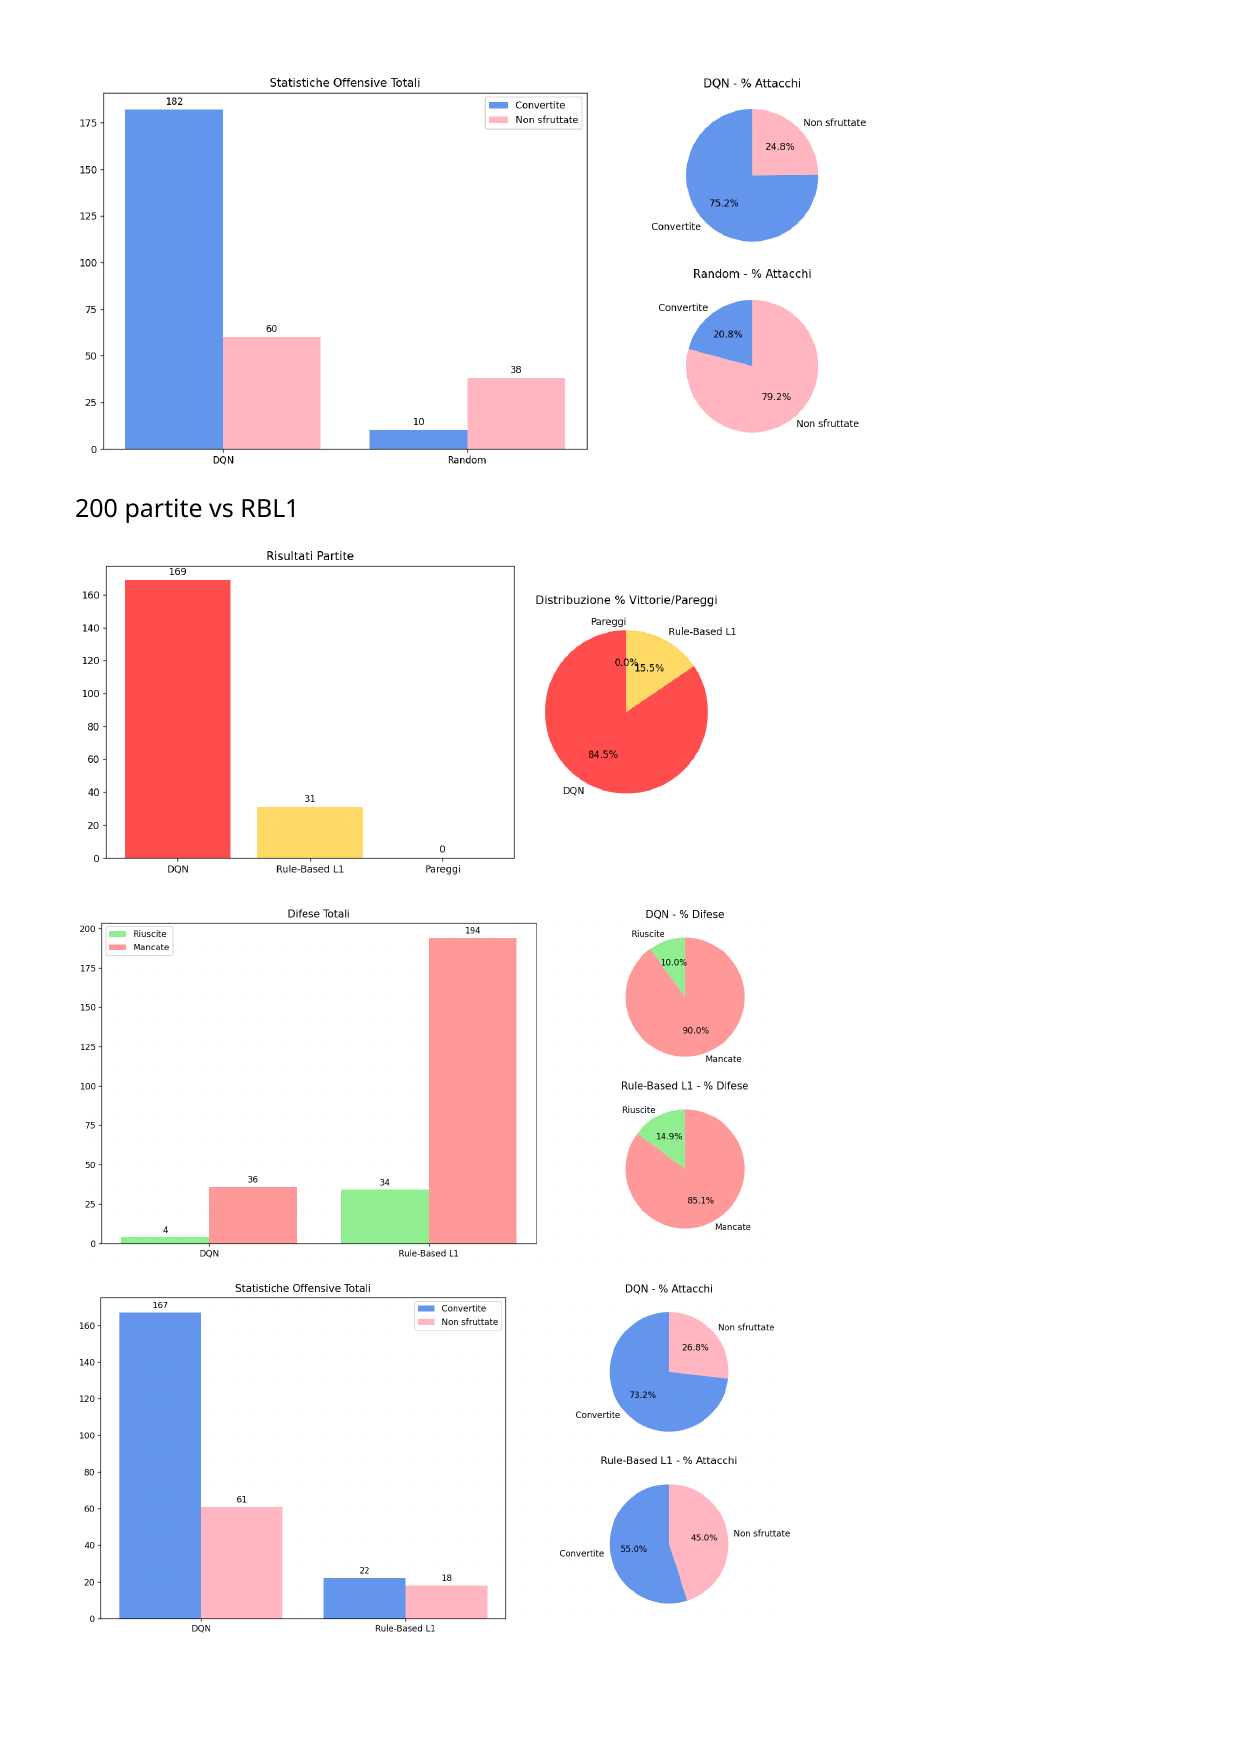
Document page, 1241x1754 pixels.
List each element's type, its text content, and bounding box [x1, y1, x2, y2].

text 200 partite vs RBL1 [75, 491, 1165, 524]
picture [75, 75, 871, 469]
picture [75, 1280, 793, 1641]
picture [75, 902, 768, 1259]
picture [75, 546, 747, 881]
